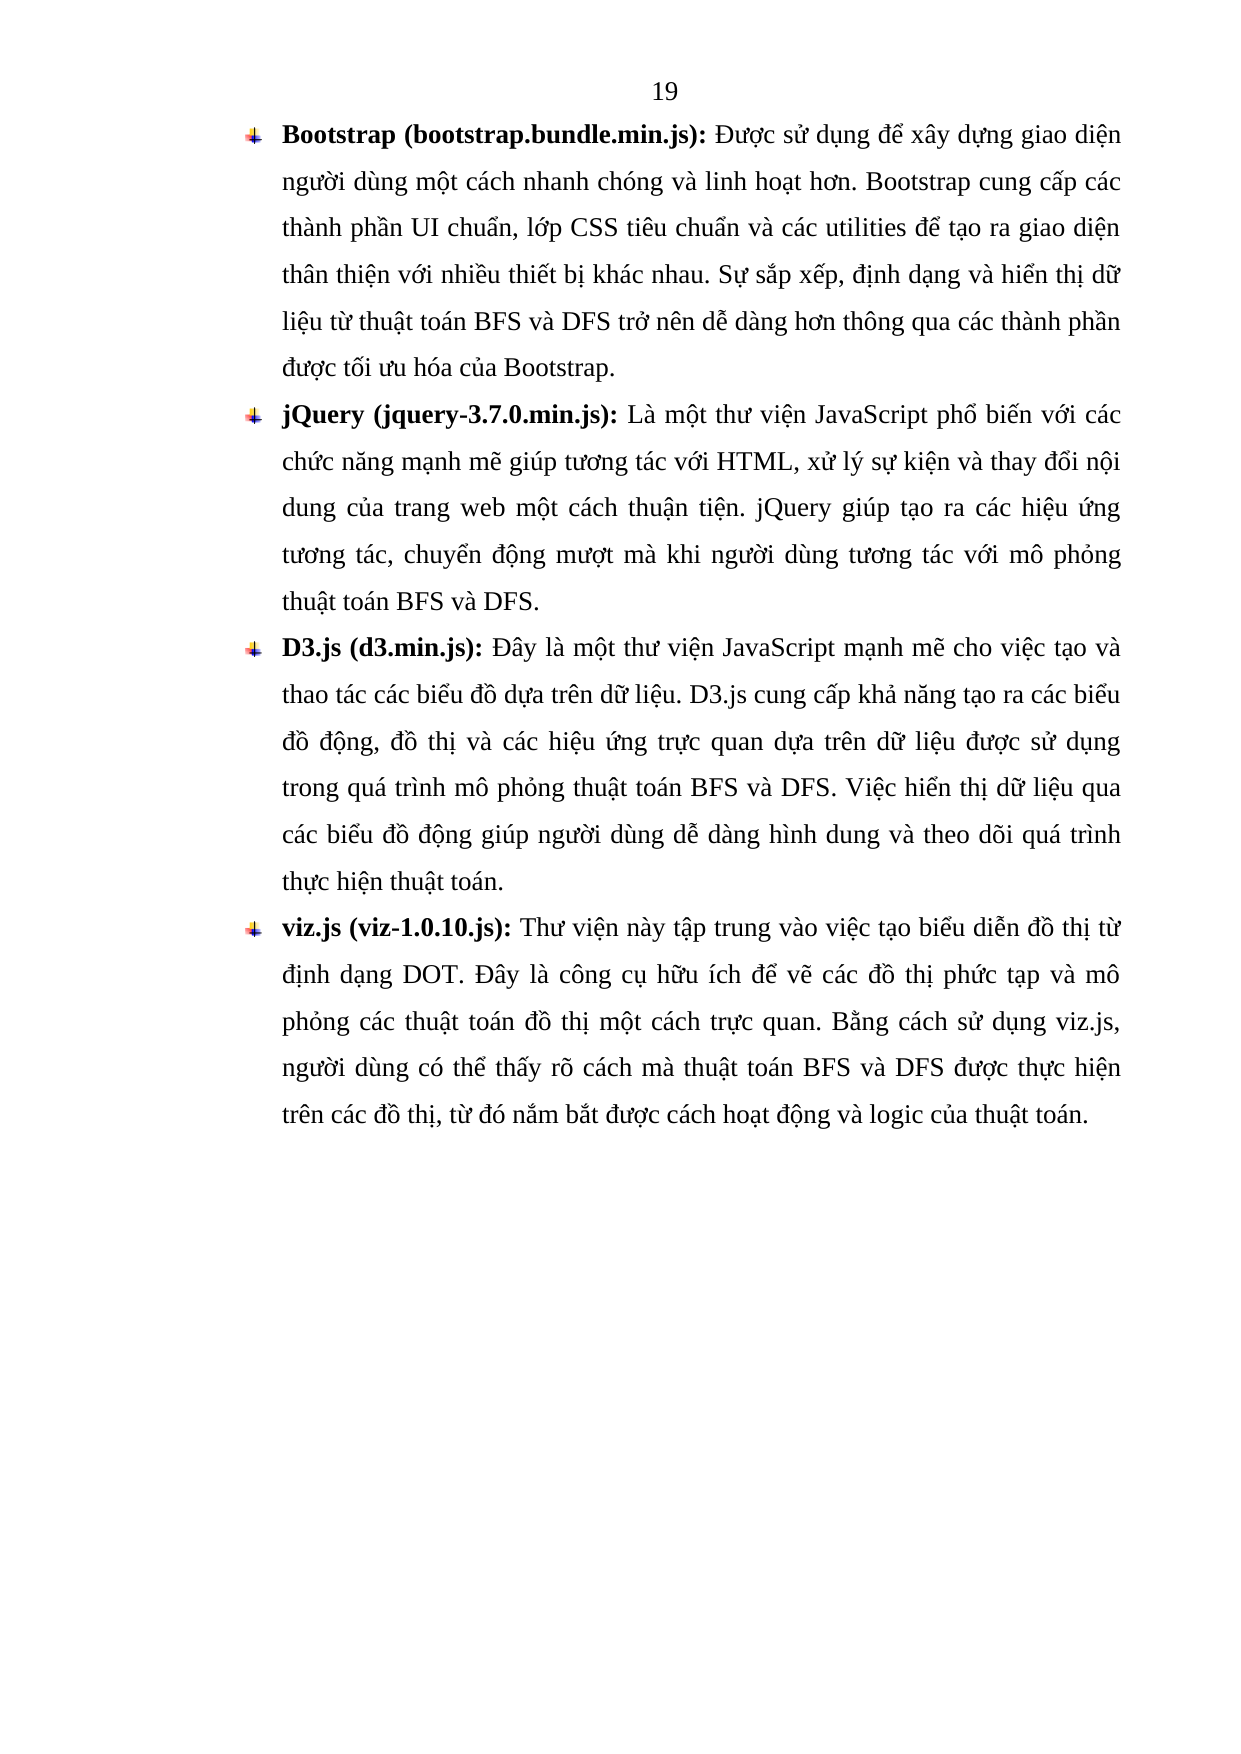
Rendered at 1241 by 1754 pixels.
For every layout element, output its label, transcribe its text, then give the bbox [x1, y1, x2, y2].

list viz.js (viz-1.0.10.js): Thư viện này tập trung vào việc tạo biểu diễn đồ thị từ định dạng DOT. Đây là công cụ hữu ích để vẽ các đồ thị phức tạp và mô phỏng các thuật toán đồ thị một cách trực quan. Bằng cách sử dụng viz.js, người dùng có thể thấy rõ cách mà thuật toán BFS và DFS được thực hiện trên các đồ thị, từ đó nắm bắt được cách hoạt động và logic của thuật toán. [244, 911, 1122, 1129]
picture [245, 126, 262, 144]
list jQuery (jquery-3.7.0.min.js): Là một thư viện JavaScript phổ biến với các chức năng mạnh mẽ giúp tương tác với HTML, xử lý sự kiện và thay đổi nội dung của trang web một cách thuận tiện. jQuery giúp tạo ra các hiệu ứng tương tác, chuyển động mượt mà khi người dùng tương tác với mô phỏng thuật toán BFS và DFS. [244, 398, 1122, 616]
picture [245, 406, 262, 424]
picture [245, 920, 262, 937]
list D3.js (d3.min.js): Đây là một thư viện JavaScript mạnh mẽ cho việc tạo và thao tác các biểu đồ dựa trên dữ liệu. D3.js cung cấp khả năng tạo ra các biểu đồ động, đồ thị và các hiệu ứng trực quan dựa trên dữ liệu được sử dụng trong quá trình mô phỏng thuật toán BFS và DFS. Việc hiển thị dữ liệu qua các biểu đồ động giúp người dùng dễ dàng hình dung và theo dõi quá trình thực hiện thuật toán. [244, 631, 1122, 896]
list Bootstrap (bootstrap.bundle.min.js): Được sử dụng để xây dựng giao diện người dùng một cách nhanh chóng và linh hoạt hơn. Bootstrap cung cấp các thành phần UI chuẩn, lớp CSS tiêu chuẩn và các utilities để tạo ra giao diện thân thiện với nhiều thiết bị khác nhau. Sự sắp xếp, định dạng và hiển thị dữ liệu từ thuật toán BFS và DFS trở nên dễ dàng hơn thông qua các thành phần được tối ưu hóa của Bootstrap. [244, 118, 1122, 383]
picture [245, 640, 262, 657]
